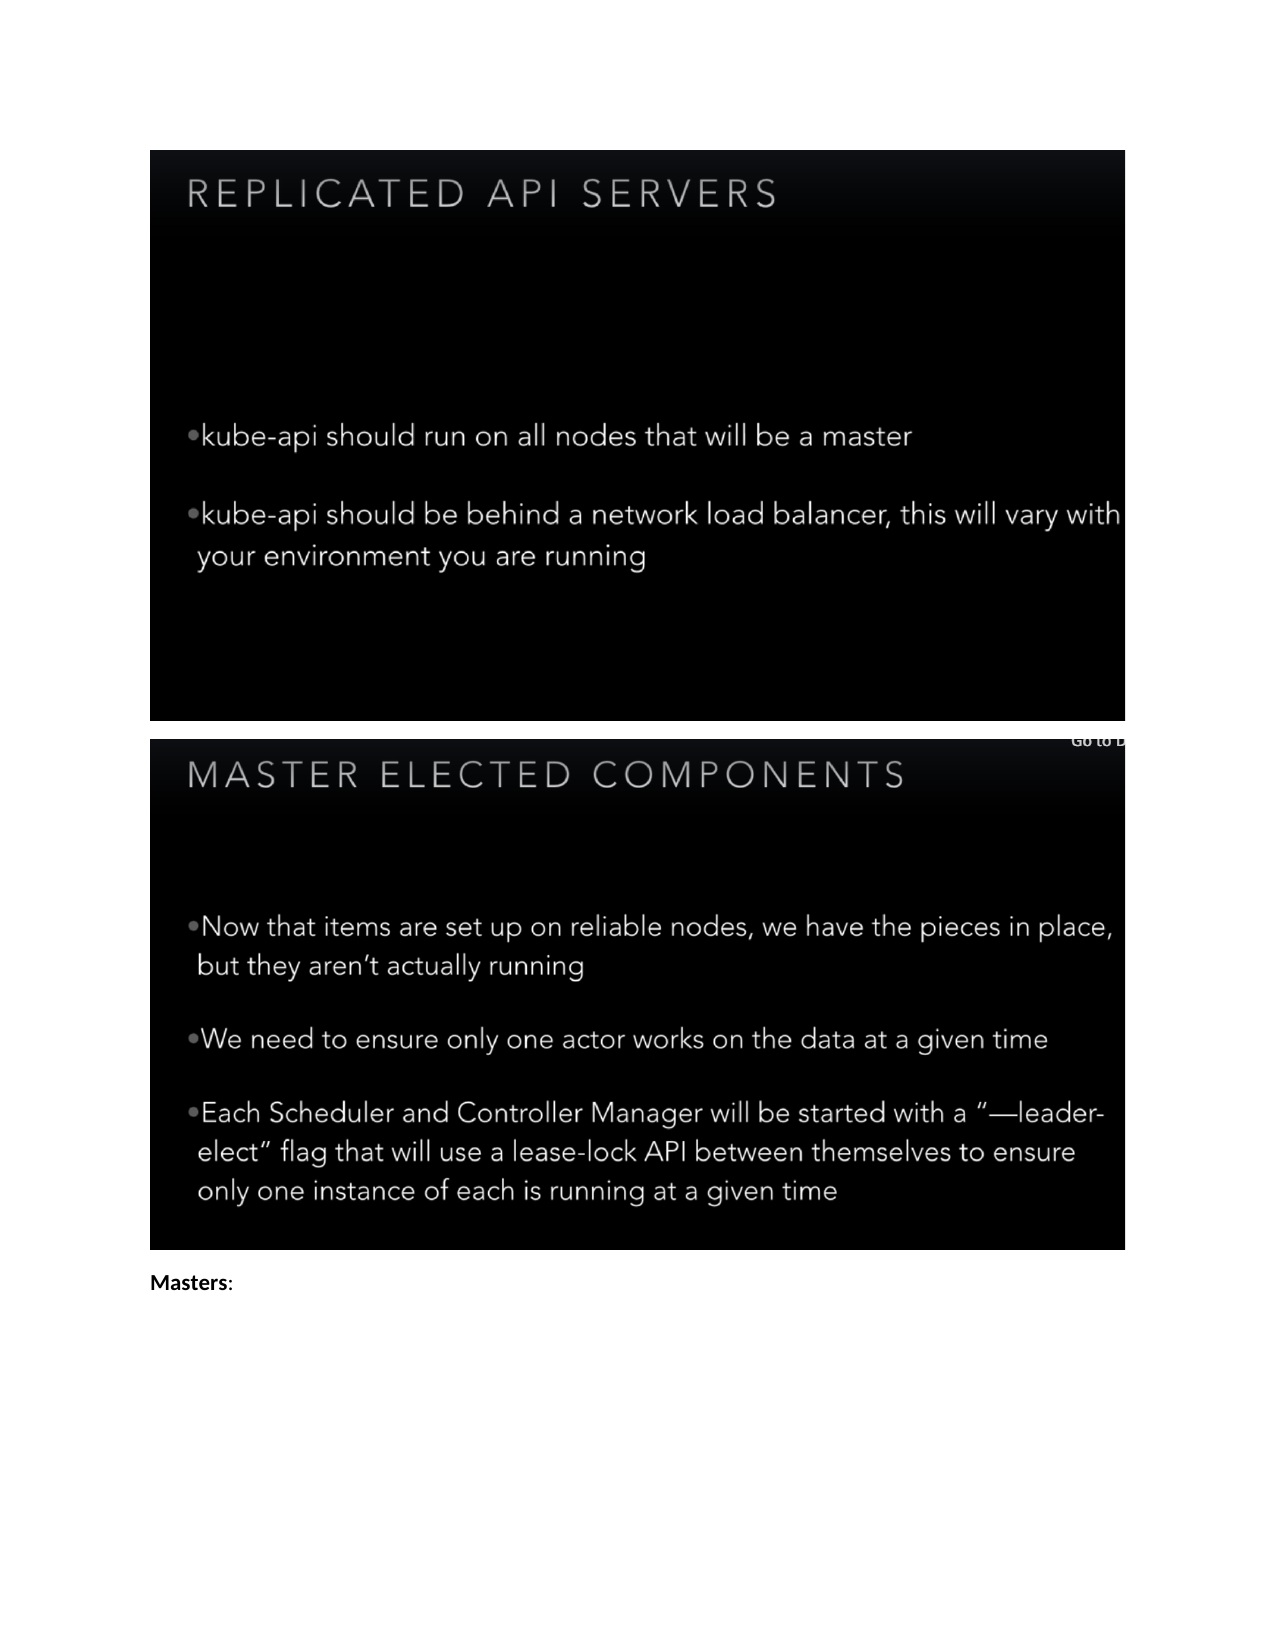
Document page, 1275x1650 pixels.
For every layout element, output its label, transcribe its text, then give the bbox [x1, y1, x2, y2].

picture [150, 150, 1125, 721]
picture [150, 739, 1125, 1250]
text Masters: [150, 1268, 1125, 1296]
